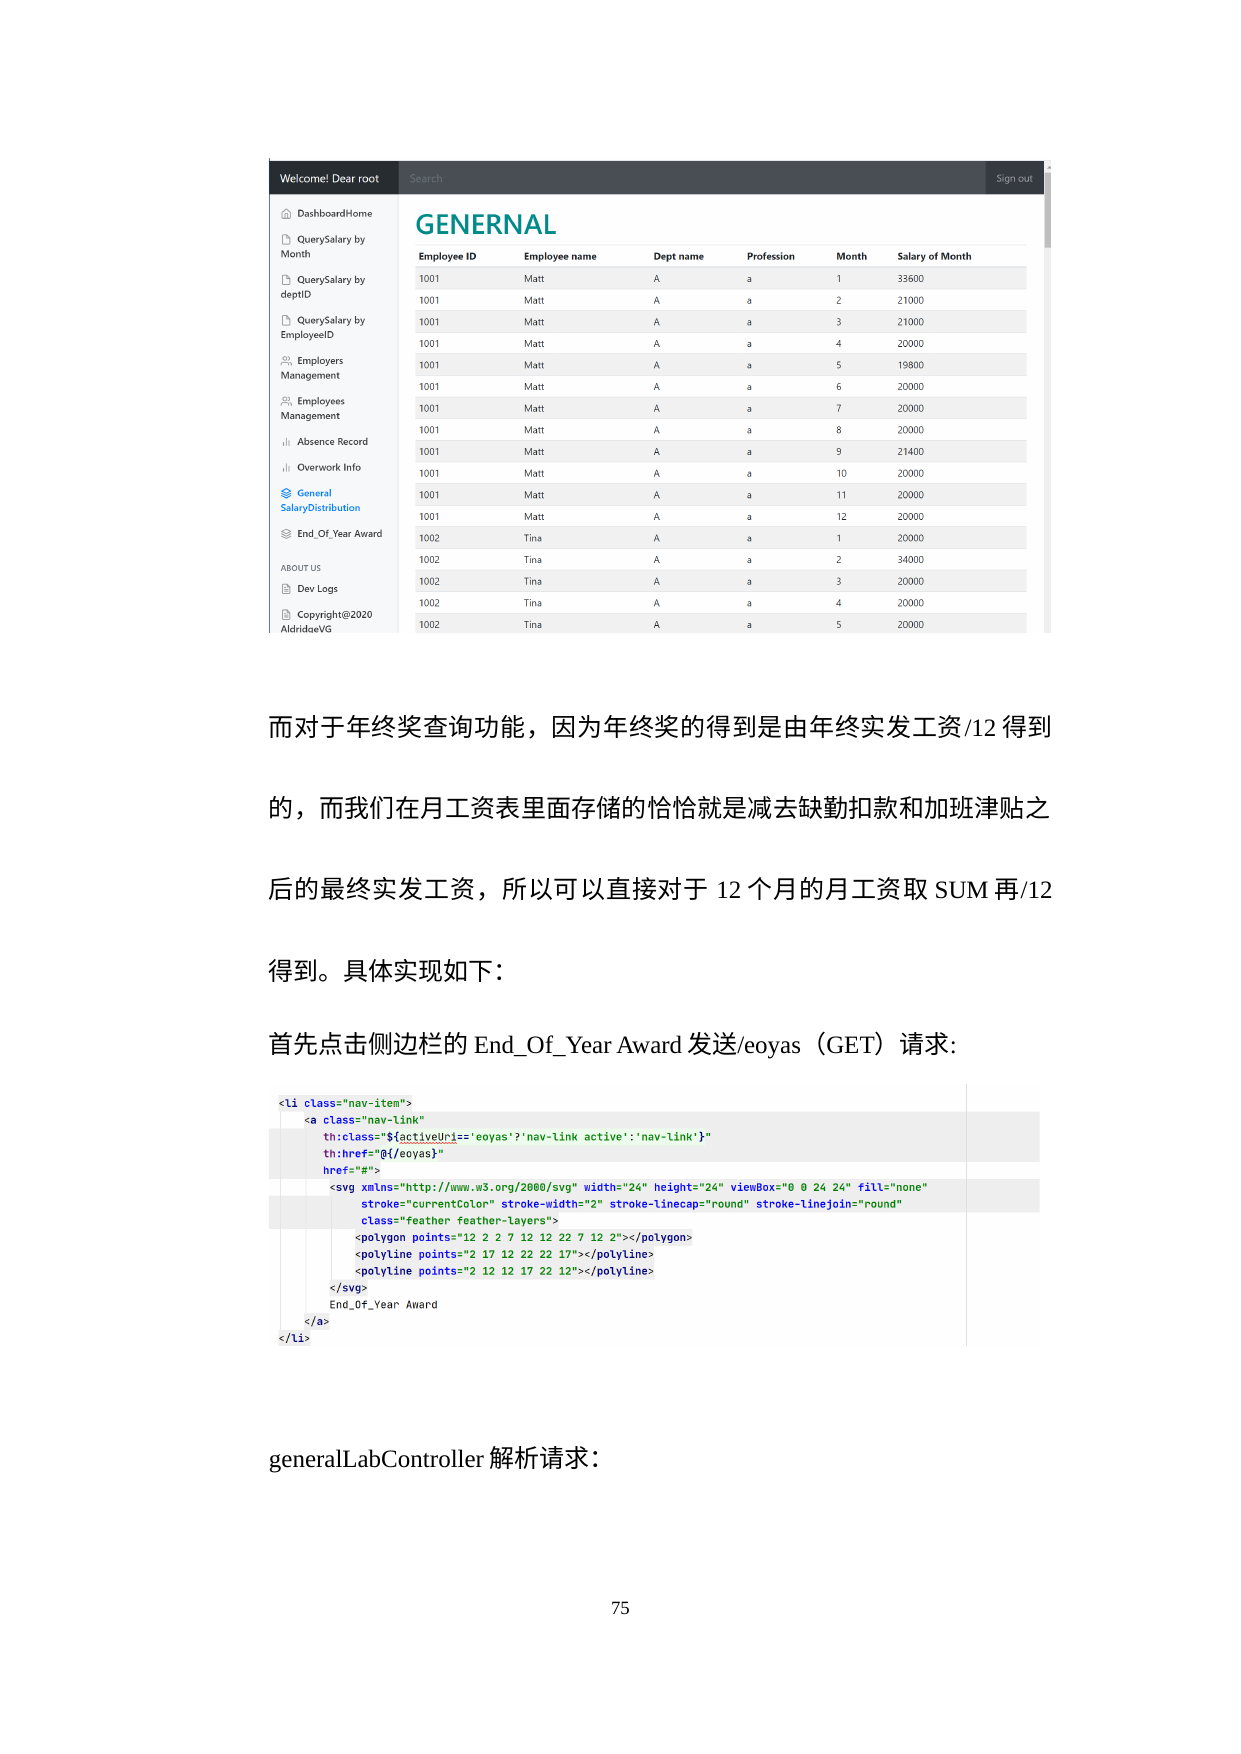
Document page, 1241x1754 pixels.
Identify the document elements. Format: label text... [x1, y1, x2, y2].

picture [268, 158, 1051, 633]
list generalLabController解析请求： [269, 1424, 1053, 1489]
picture [268, 1084, 1040, 1346]
list 首先点击侧边栏的End_Of_Year Award发送/eoyas（GET）请求: [269, 1011, 1053, 1076]
list 而对于年终奖查询功能，因为年终奖的得到是由年终实发工资/12得到的，而我们在月工资表里面存储的恰恰就是减去缺勤扣款和加班津贴之后的最终实发工资，所以可以直接对于12个月的月工资取SUM再/12得到。具体实现如下： [269, 693, 1053, 1002]
